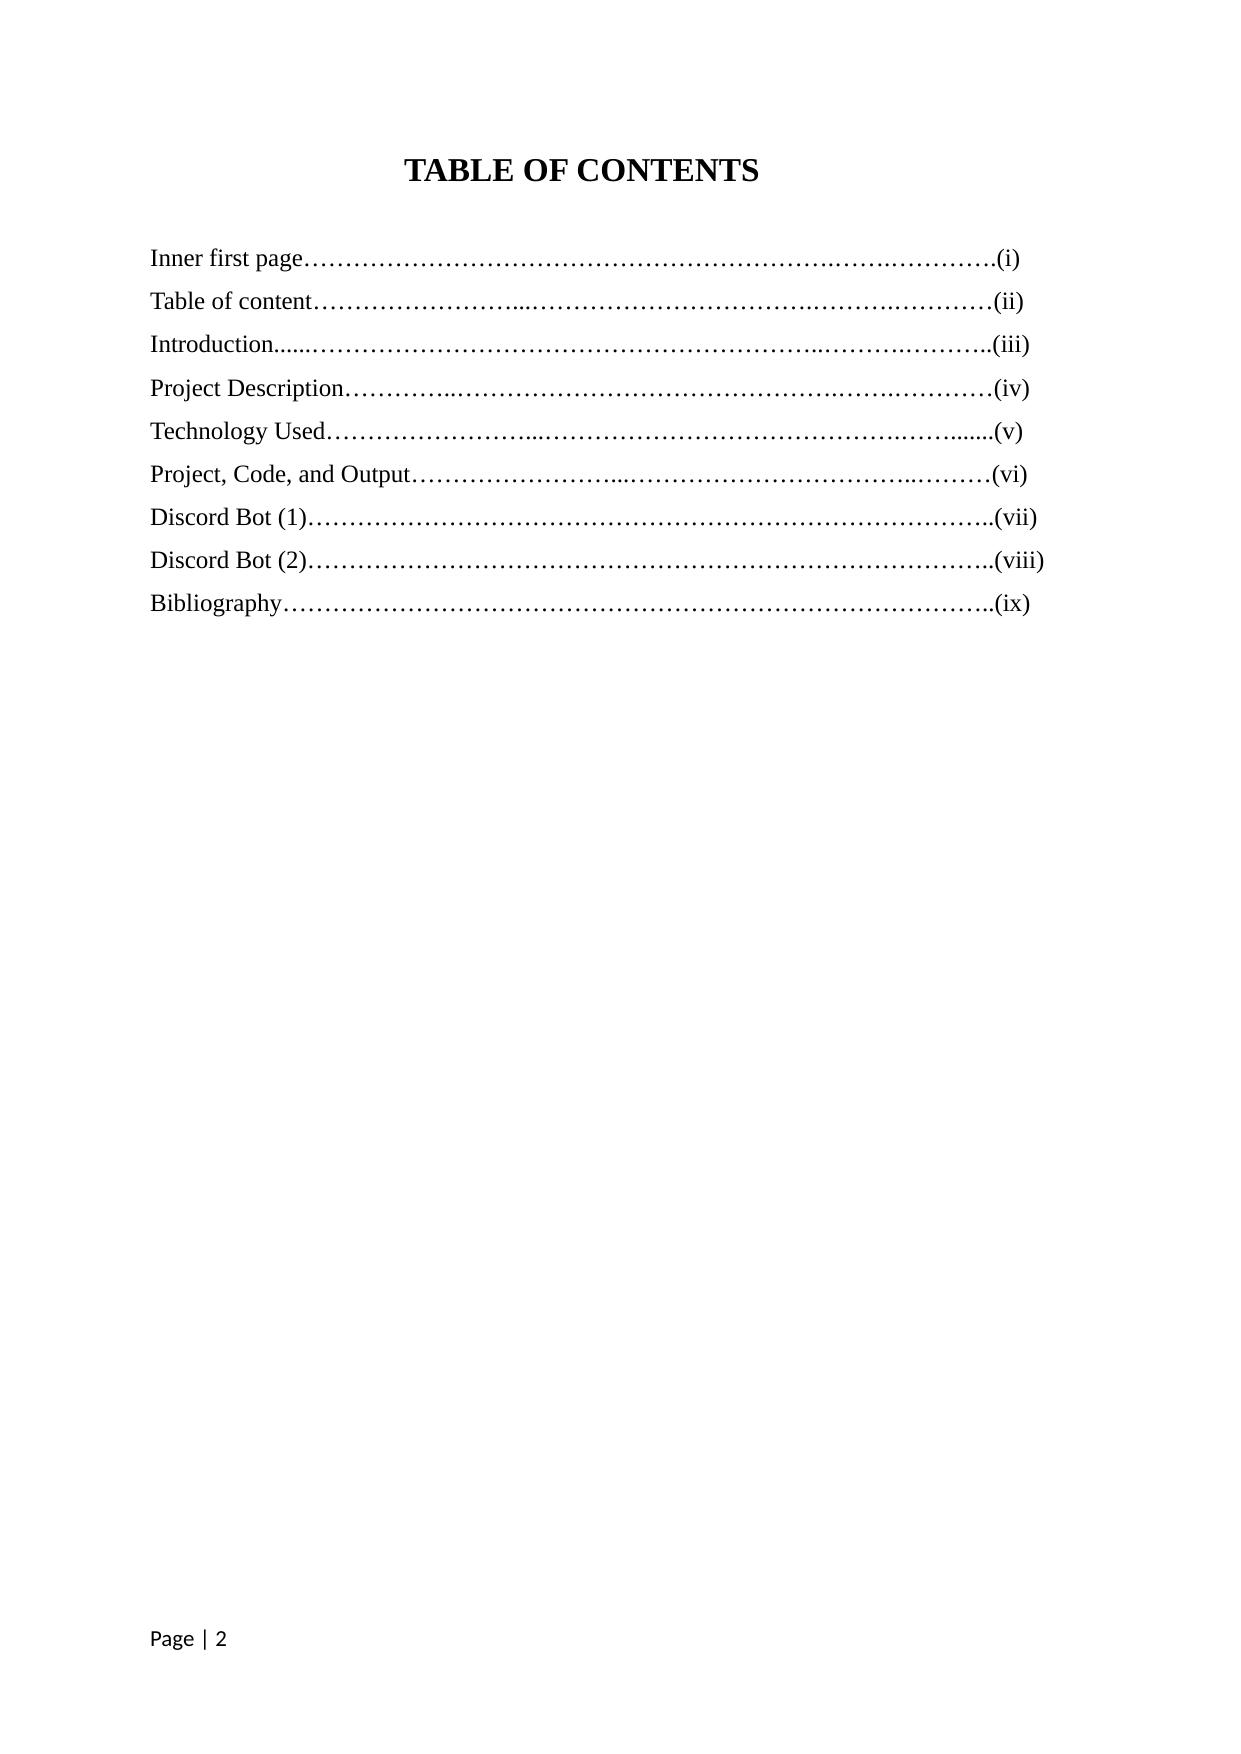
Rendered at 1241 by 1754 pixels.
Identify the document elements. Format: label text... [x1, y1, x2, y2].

text Discord Bot (2)………………………………………………………………………..(viii) [150, 545, 1090, 574]
text Project, Code, and Output……………………...……………………………..………(vi) [150, 459, 1090, 488]
text TABLE OF CONTENTS [150, 150, 1013, 188]
text Bibliography…………………………………………………………………………..(ix) [150, 588, 1090, 617]
text Introduction......……………………………………………………..……….………..(iii) [150, 329, 1090, 358]
text Discord Bot (1)………………………………………………………………………..(vii) [150, 502, 1090, 531]
text Technology Used……………………...…………………………………….…….......(v) [150, 416, 1090, 444]
text Project Description…………..……………………………………….…….…………(iv) [150, 373, 1090, 401]
text Inner first page……………………………………………………….…….………….(i) [150, 243, 1090, 272]
text Table of content……………………...…………………………….……….…………(ii) [150, 286, 1090, 315]
